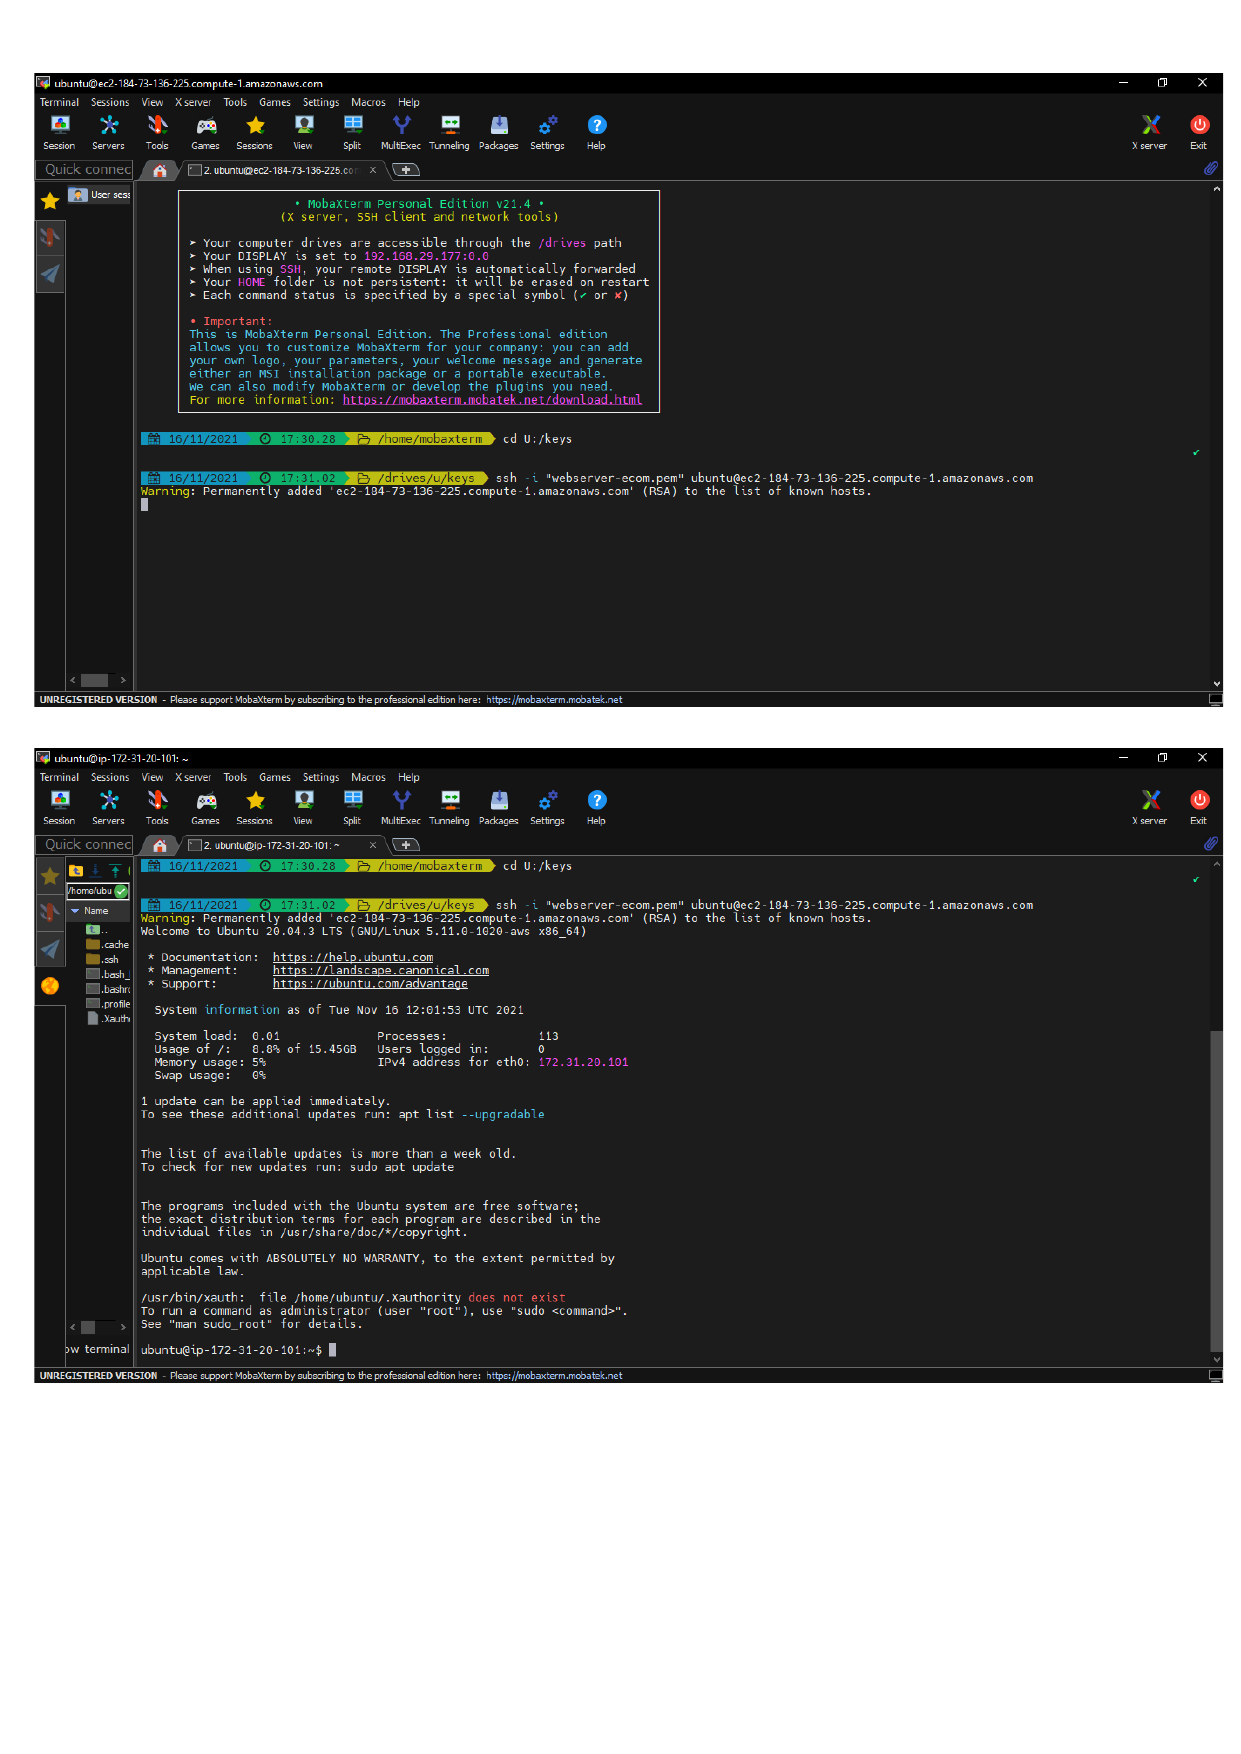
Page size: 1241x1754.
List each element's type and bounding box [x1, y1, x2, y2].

picture [34, 73, 1224, 707]
picture [34, 748, 1224, 1383]
